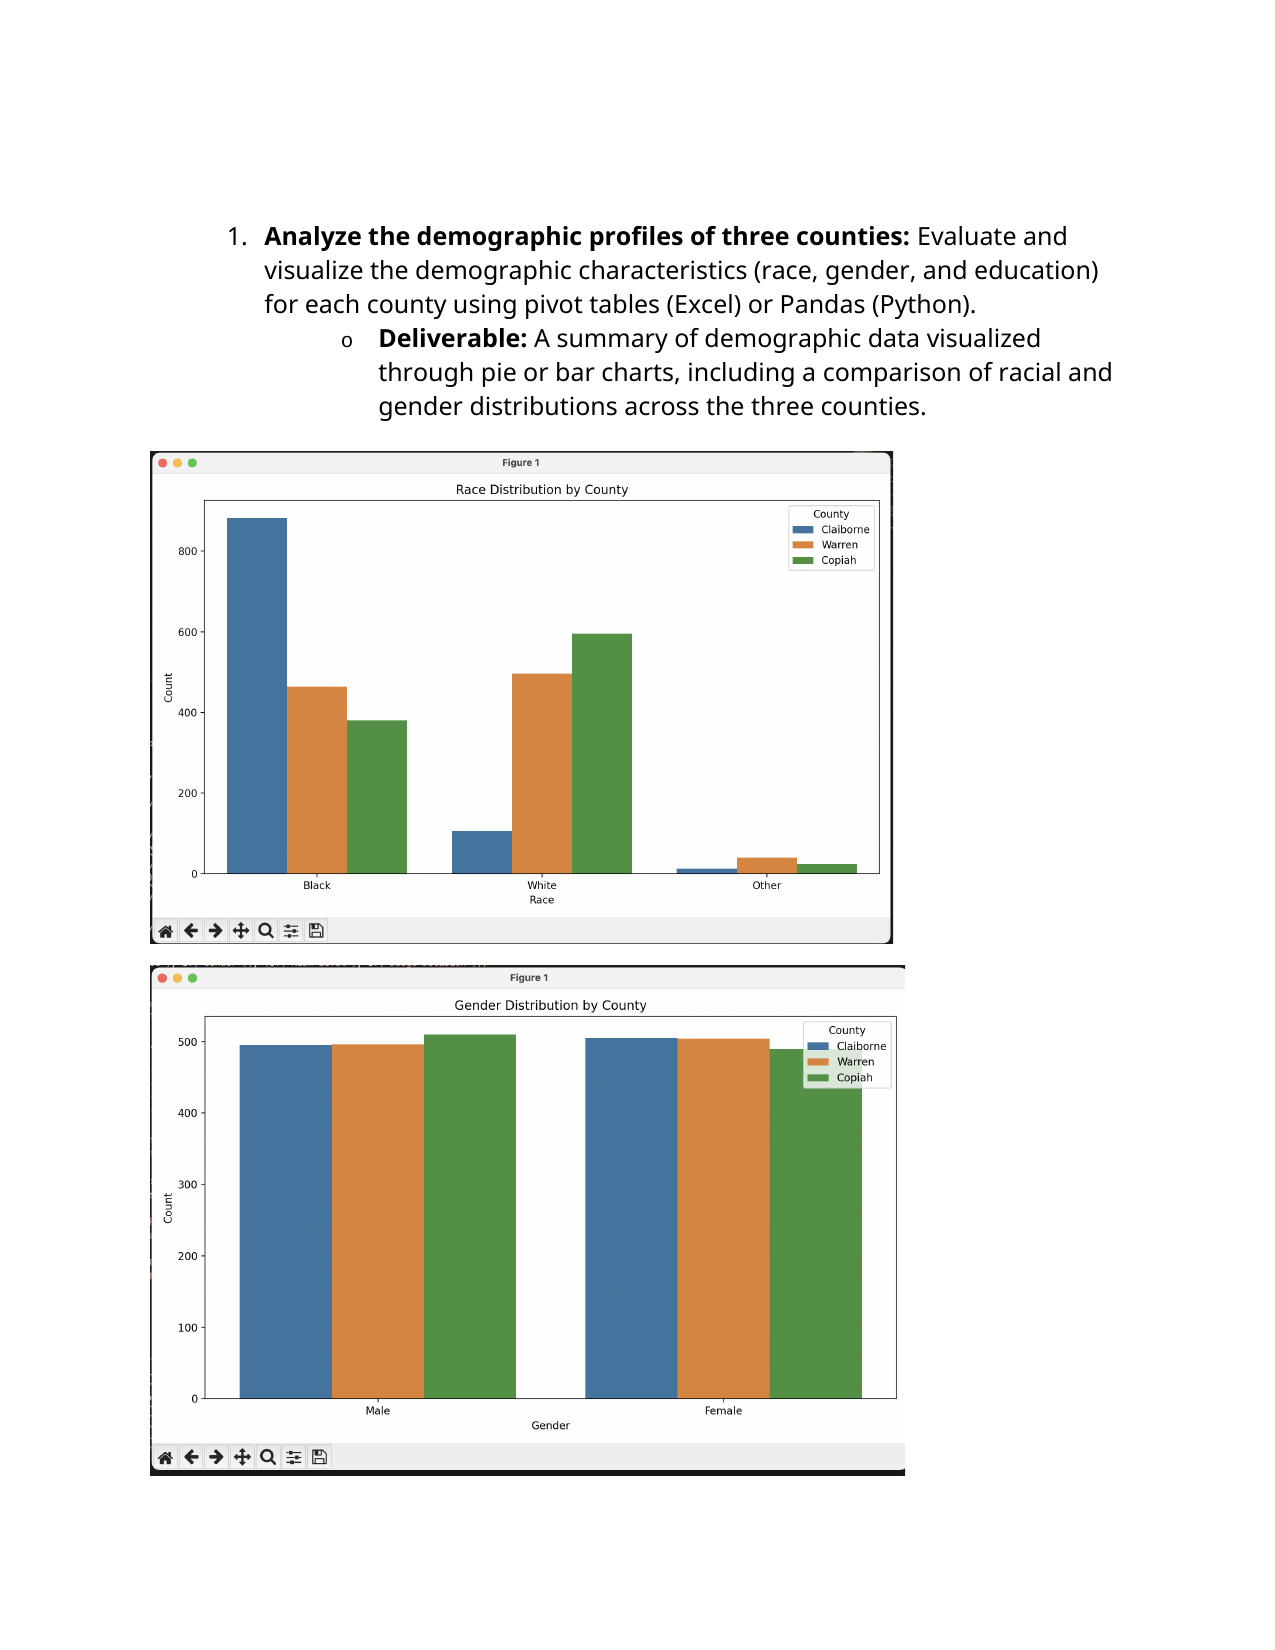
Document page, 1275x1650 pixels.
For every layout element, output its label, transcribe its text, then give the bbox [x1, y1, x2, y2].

picture [150, 965, 905, 1476]
picture [150, 451, 894, 944]
list Deliverable: A summary of demographic data visualized through pie or bar charts, including a comparison of racial and gender distributions across the three counties. [341, 321, 1125, 423]
list Analyze the demographic profiles of three counties: Evaluate and visualize the demographic characteristics (race, gender, and education) for each county using pivot tables (Excel) or Pandas (Python). [227, 218, 1125, 321]
